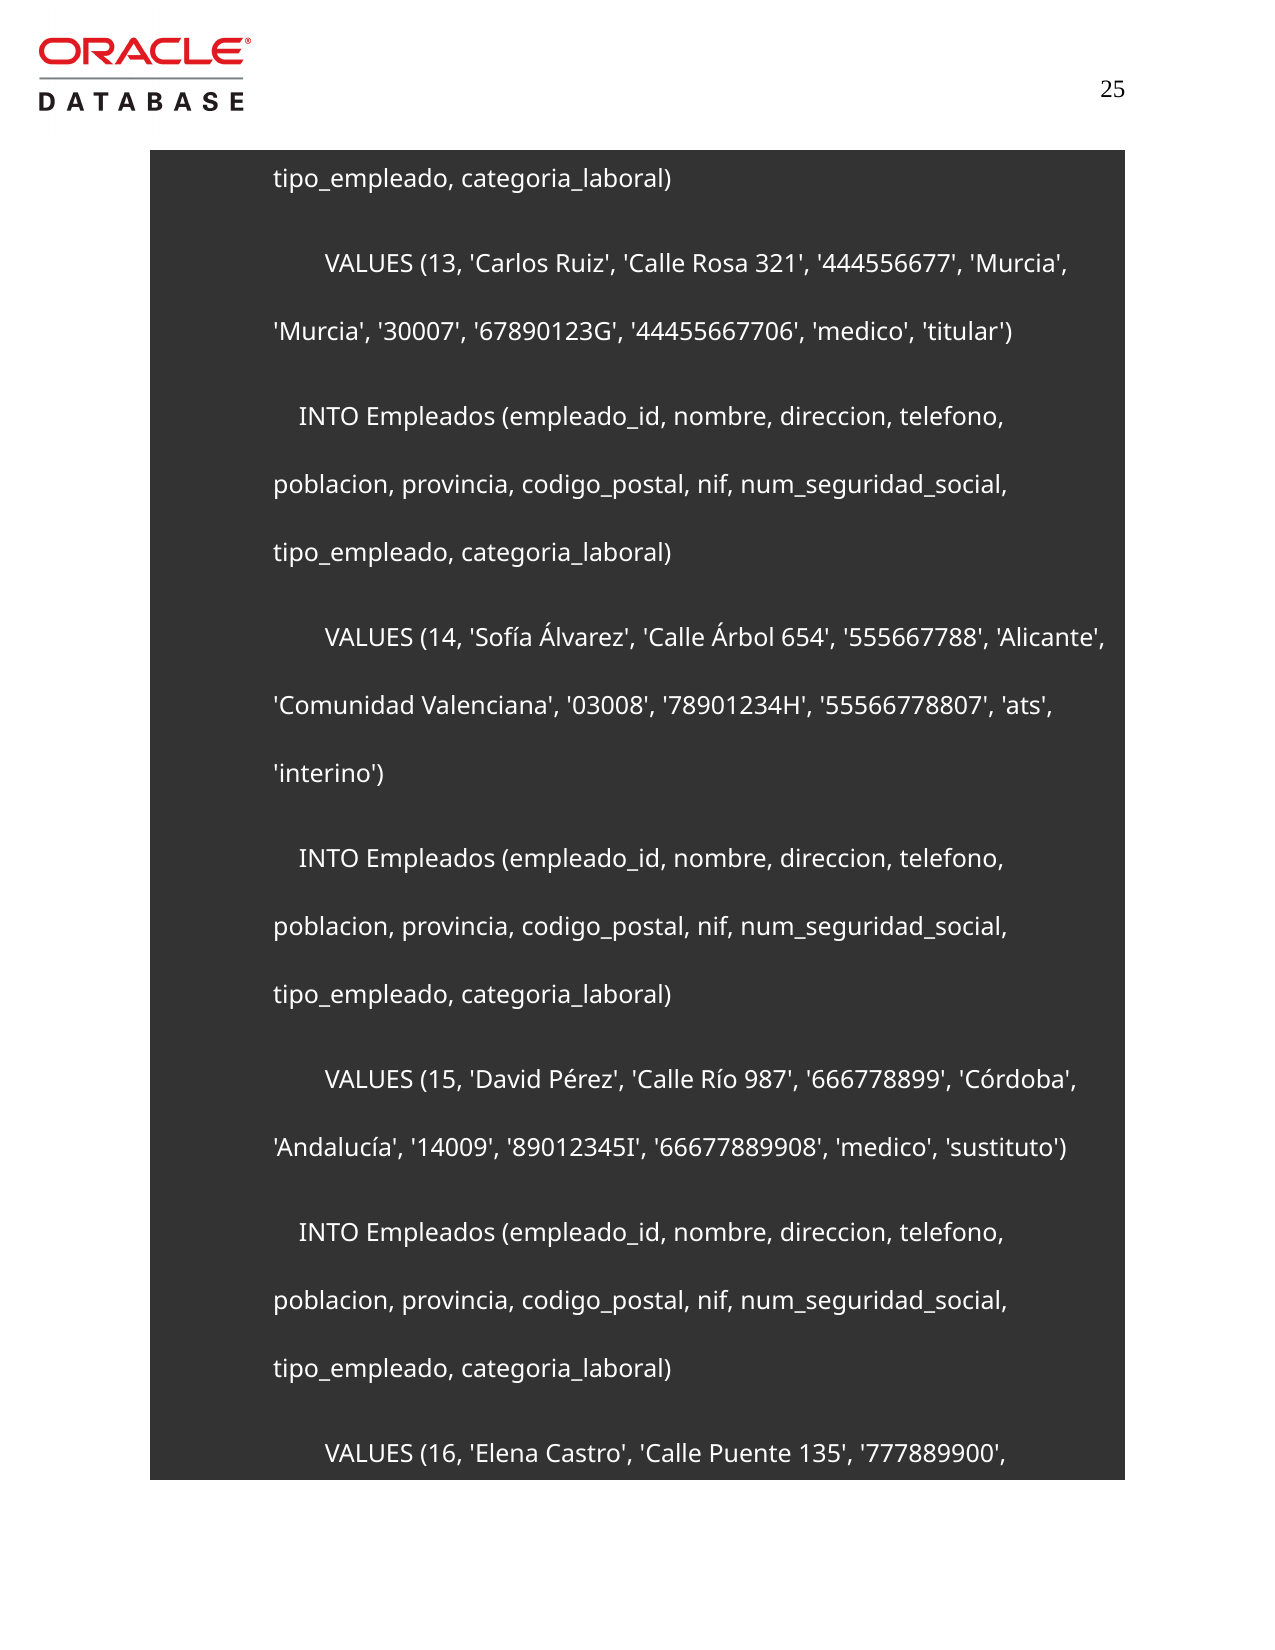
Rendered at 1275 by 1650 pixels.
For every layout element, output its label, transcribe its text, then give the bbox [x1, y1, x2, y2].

picture [26, 10, 264, 139]
